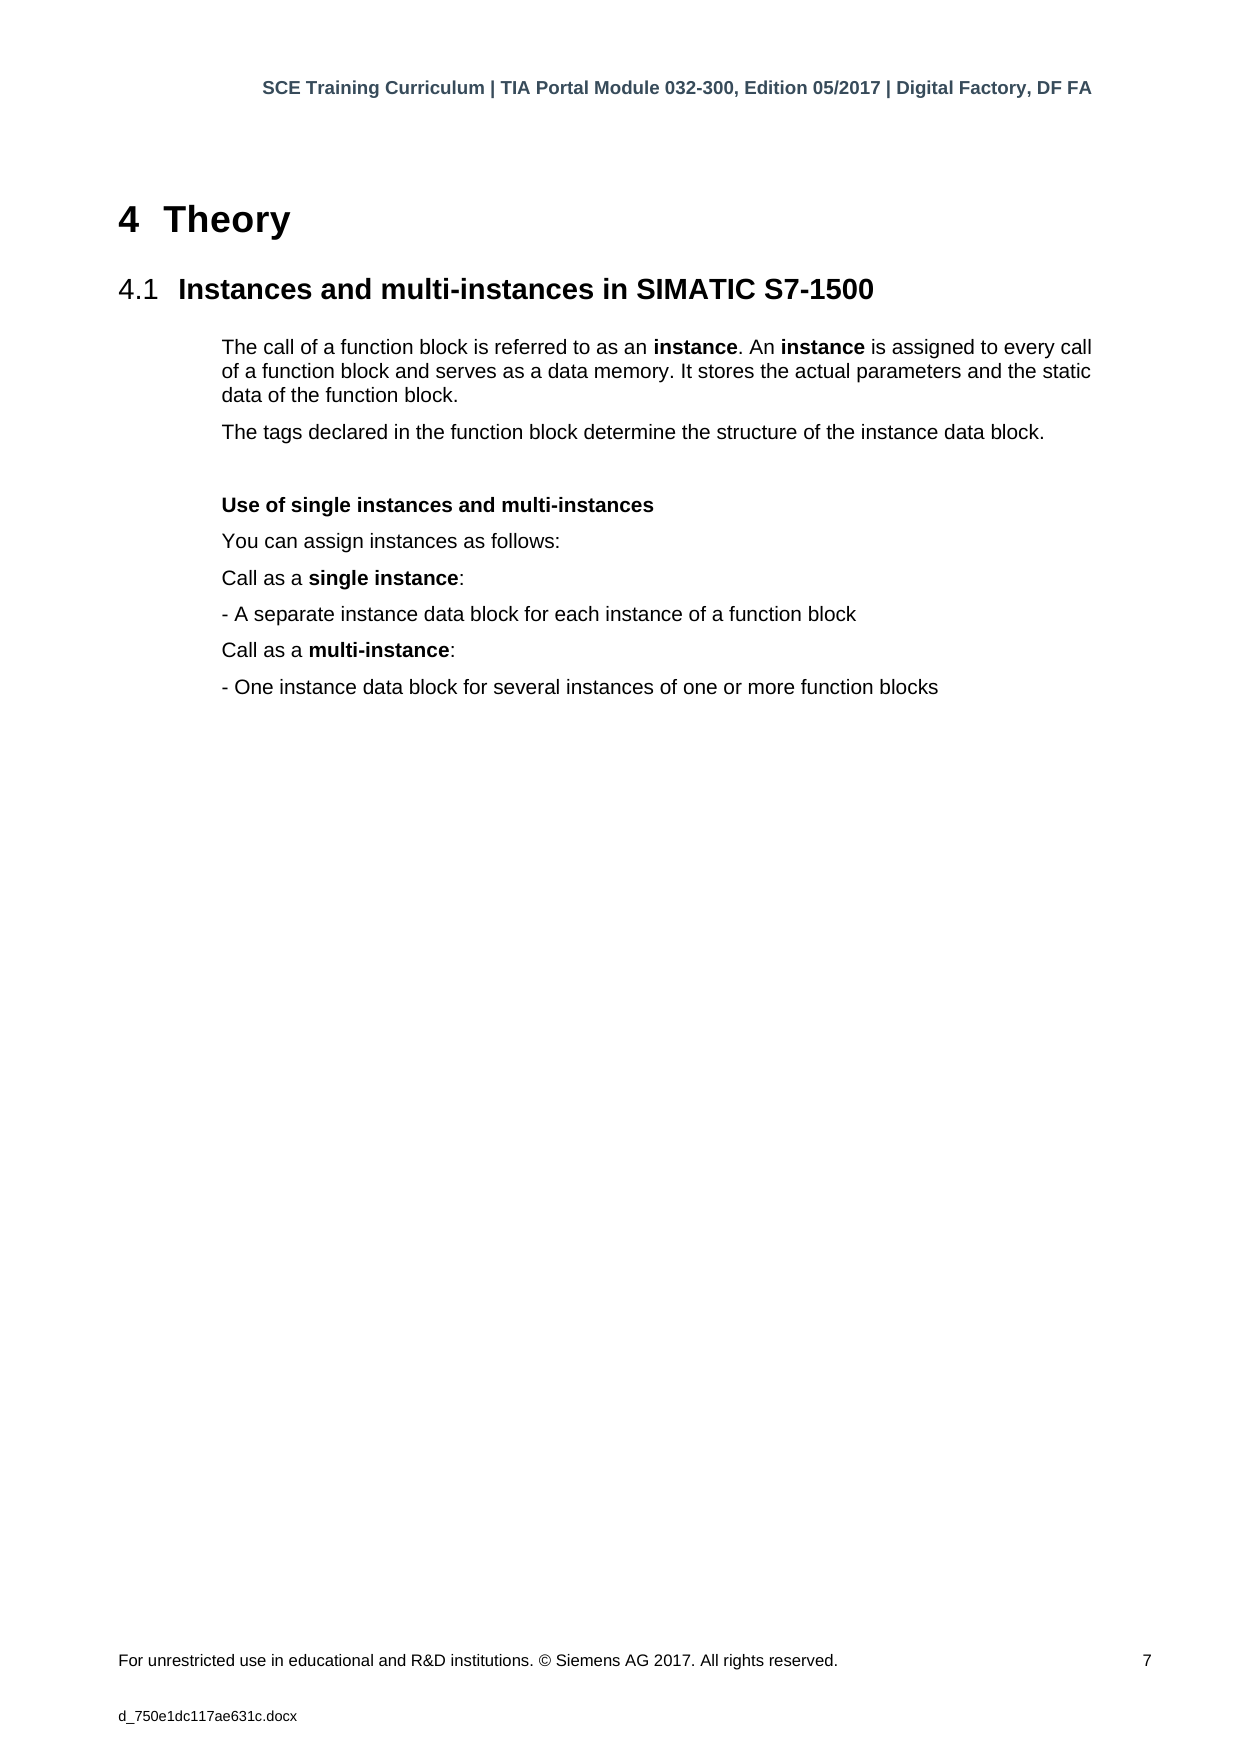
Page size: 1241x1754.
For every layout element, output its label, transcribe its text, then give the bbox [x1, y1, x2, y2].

text The tags declared in the function block determine the structure of the instance data block. [221, 419, 1092, 443]
text The call of a function block is referred to as an instance. An instance is assigned to every call of a function block and serves as a data memory. It stores the actual parameters and the static data of the function block. [221, 335, 1092, 407]
text - A separate instance data block for each instance of a function block [221, 602, 1092, 626]
text You can assign instances as follows: [221, 529, 1092, 553]
subtitle Instances and multi-instances in SIMATIC S7-1500 [118, 272, 1092, 306]
subtitle Theory [118, 198, 1092, 241]
text Use of single instances and multi-instances [221, 492, 1092, 516]
text Call as a single instance: [221, 565, 1092, 589]
text Call as a multi-instance: [221, 638, 1092, 662]
text - One instance data block for several instances of one or more function blocks [221, 675, 1092, 699]
